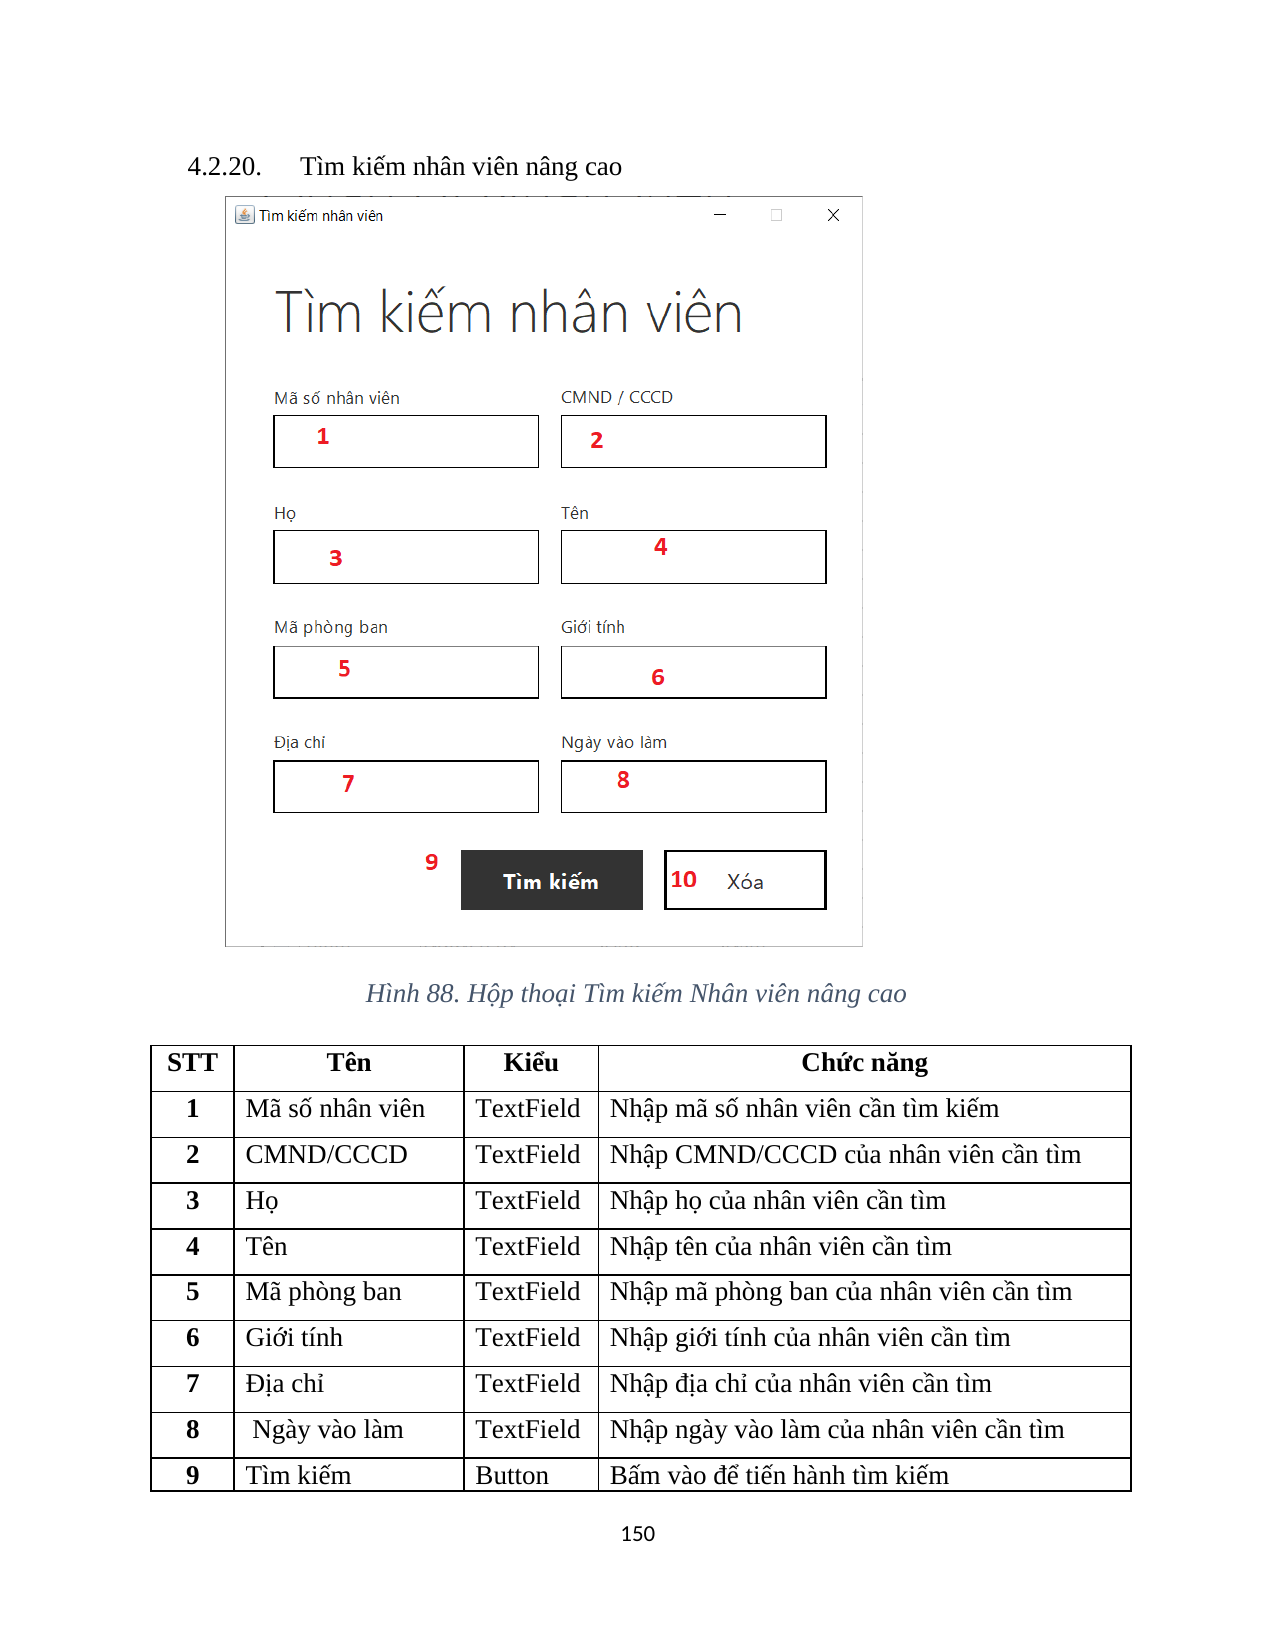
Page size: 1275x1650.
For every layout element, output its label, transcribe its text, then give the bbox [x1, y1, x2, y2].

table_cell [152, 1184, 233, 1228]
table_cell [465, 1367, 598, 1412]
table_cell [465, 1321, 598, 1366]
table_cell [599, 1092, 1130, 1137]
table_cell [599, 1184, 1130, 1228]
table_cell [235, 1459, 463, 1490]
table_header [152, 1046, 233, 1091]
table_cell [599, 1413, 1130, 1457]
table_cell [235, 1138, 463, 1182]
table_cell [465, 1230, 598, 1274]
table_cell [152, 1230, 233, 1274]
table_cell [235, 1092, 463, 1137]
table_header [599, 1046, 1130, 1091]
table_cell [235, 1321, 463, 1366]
picture [225, 196, 863, 947]
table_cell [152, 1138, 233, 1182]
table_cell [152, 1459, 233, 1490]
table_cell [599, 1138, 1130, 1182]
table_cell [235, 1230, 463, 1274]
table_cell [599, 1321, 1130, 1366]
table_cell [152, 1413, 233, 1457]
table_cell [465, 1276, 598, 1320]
text Hình 88. Hộp thoại Tìm kiếm Nhân viên nâng cao [150, 977, 1125, 1008]
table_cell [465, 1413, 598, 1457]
list Tìm kiếm nhân viên nâng cao [187, 150, 1125, 181]
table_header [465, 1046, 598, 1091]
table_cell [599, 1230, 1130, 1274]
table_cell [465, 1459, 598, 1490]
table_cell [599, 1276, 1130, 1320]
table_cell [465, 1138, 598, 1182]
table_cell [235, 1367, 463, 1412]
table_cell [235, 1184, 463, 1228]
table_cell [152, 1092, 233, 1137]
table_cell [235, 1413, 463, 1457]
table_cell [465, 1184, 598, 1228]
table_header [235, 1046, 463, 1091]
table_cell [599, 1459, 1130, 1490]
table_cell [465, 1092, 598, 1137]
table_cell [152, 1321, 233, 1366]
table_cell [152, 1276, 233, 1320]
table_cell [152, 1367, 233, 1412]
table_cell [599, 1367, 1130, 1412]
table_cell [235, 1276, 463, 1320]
